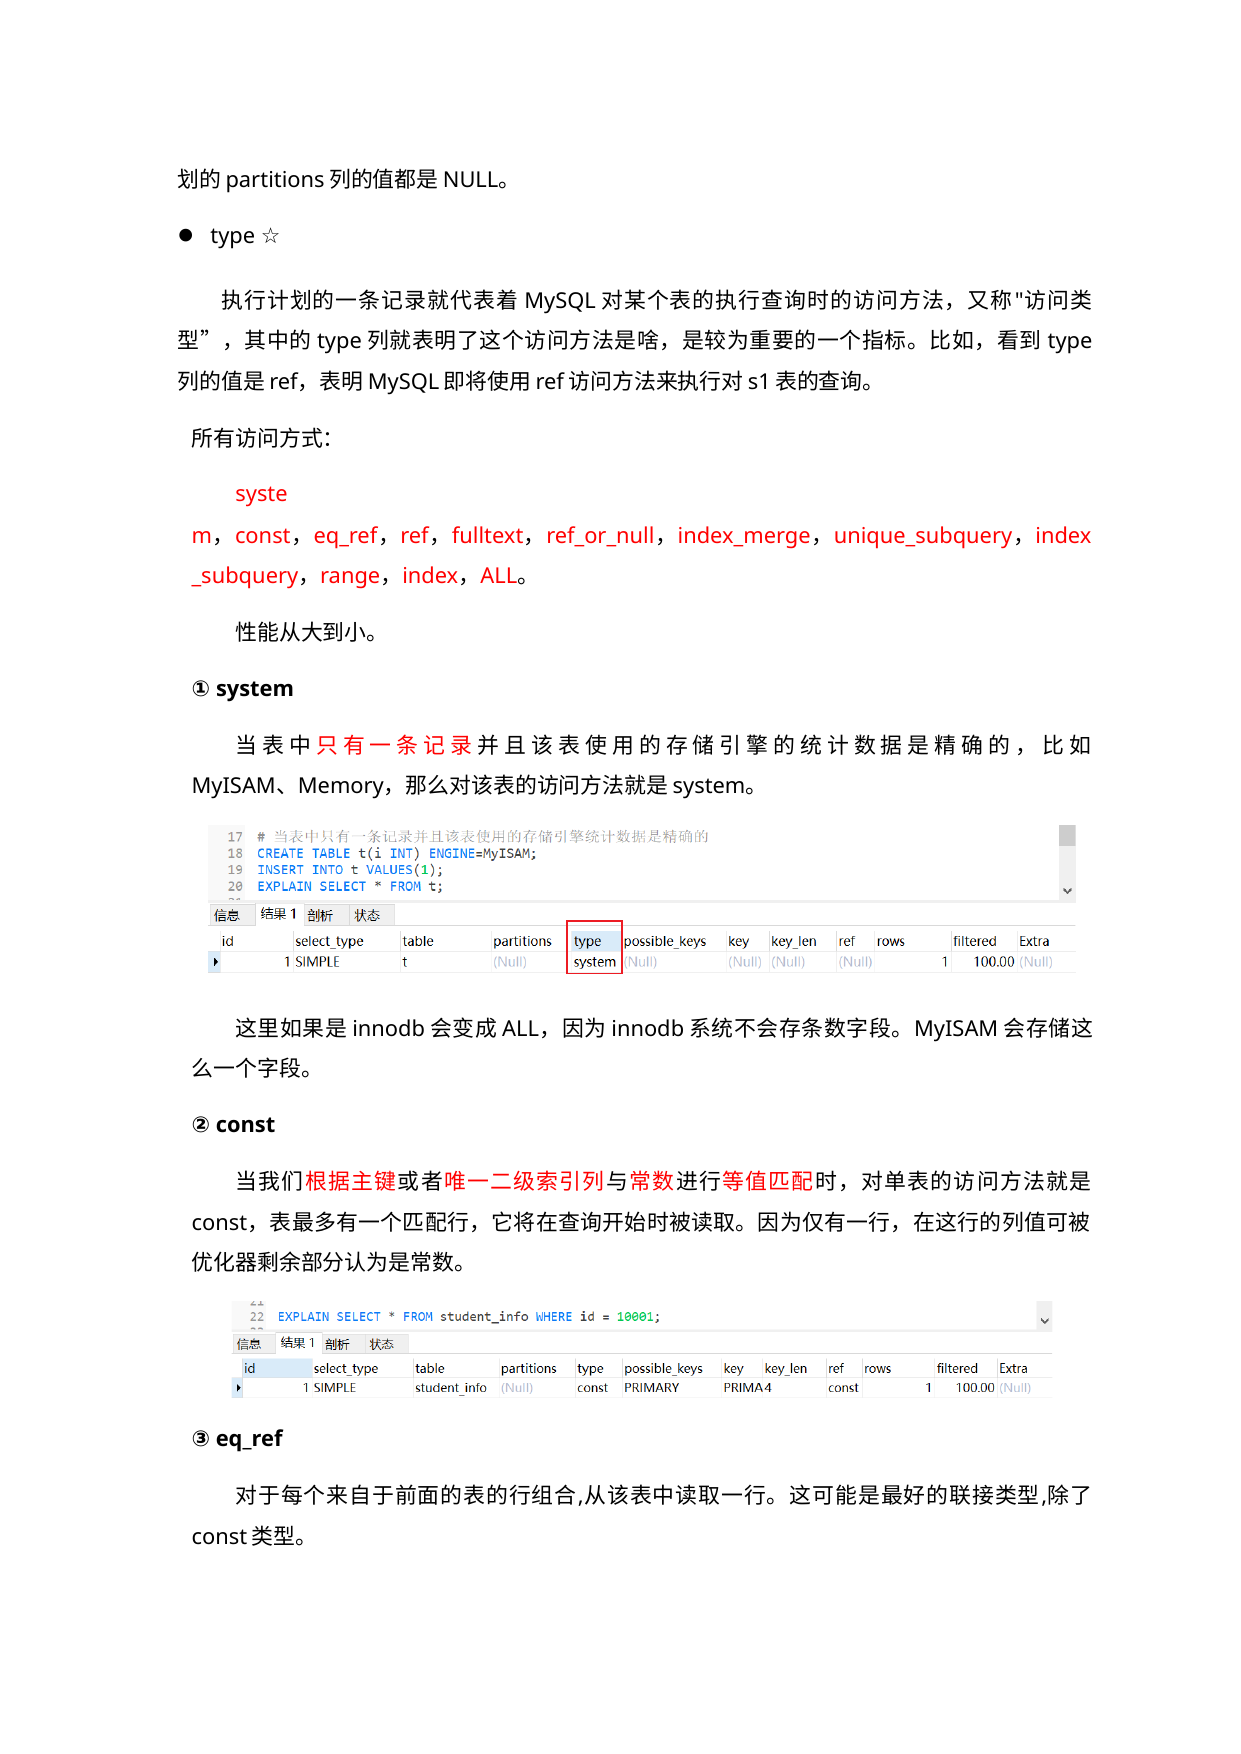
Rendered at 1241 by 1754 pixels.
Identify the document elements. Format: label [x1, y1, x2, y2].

picture [231, 1301, 1053, 1398]
picture [208, 825, 1076, 974]
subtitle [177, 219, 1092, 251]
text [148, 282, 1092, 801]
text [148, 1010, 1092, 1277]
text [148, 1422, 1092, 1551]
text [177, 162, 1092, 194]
